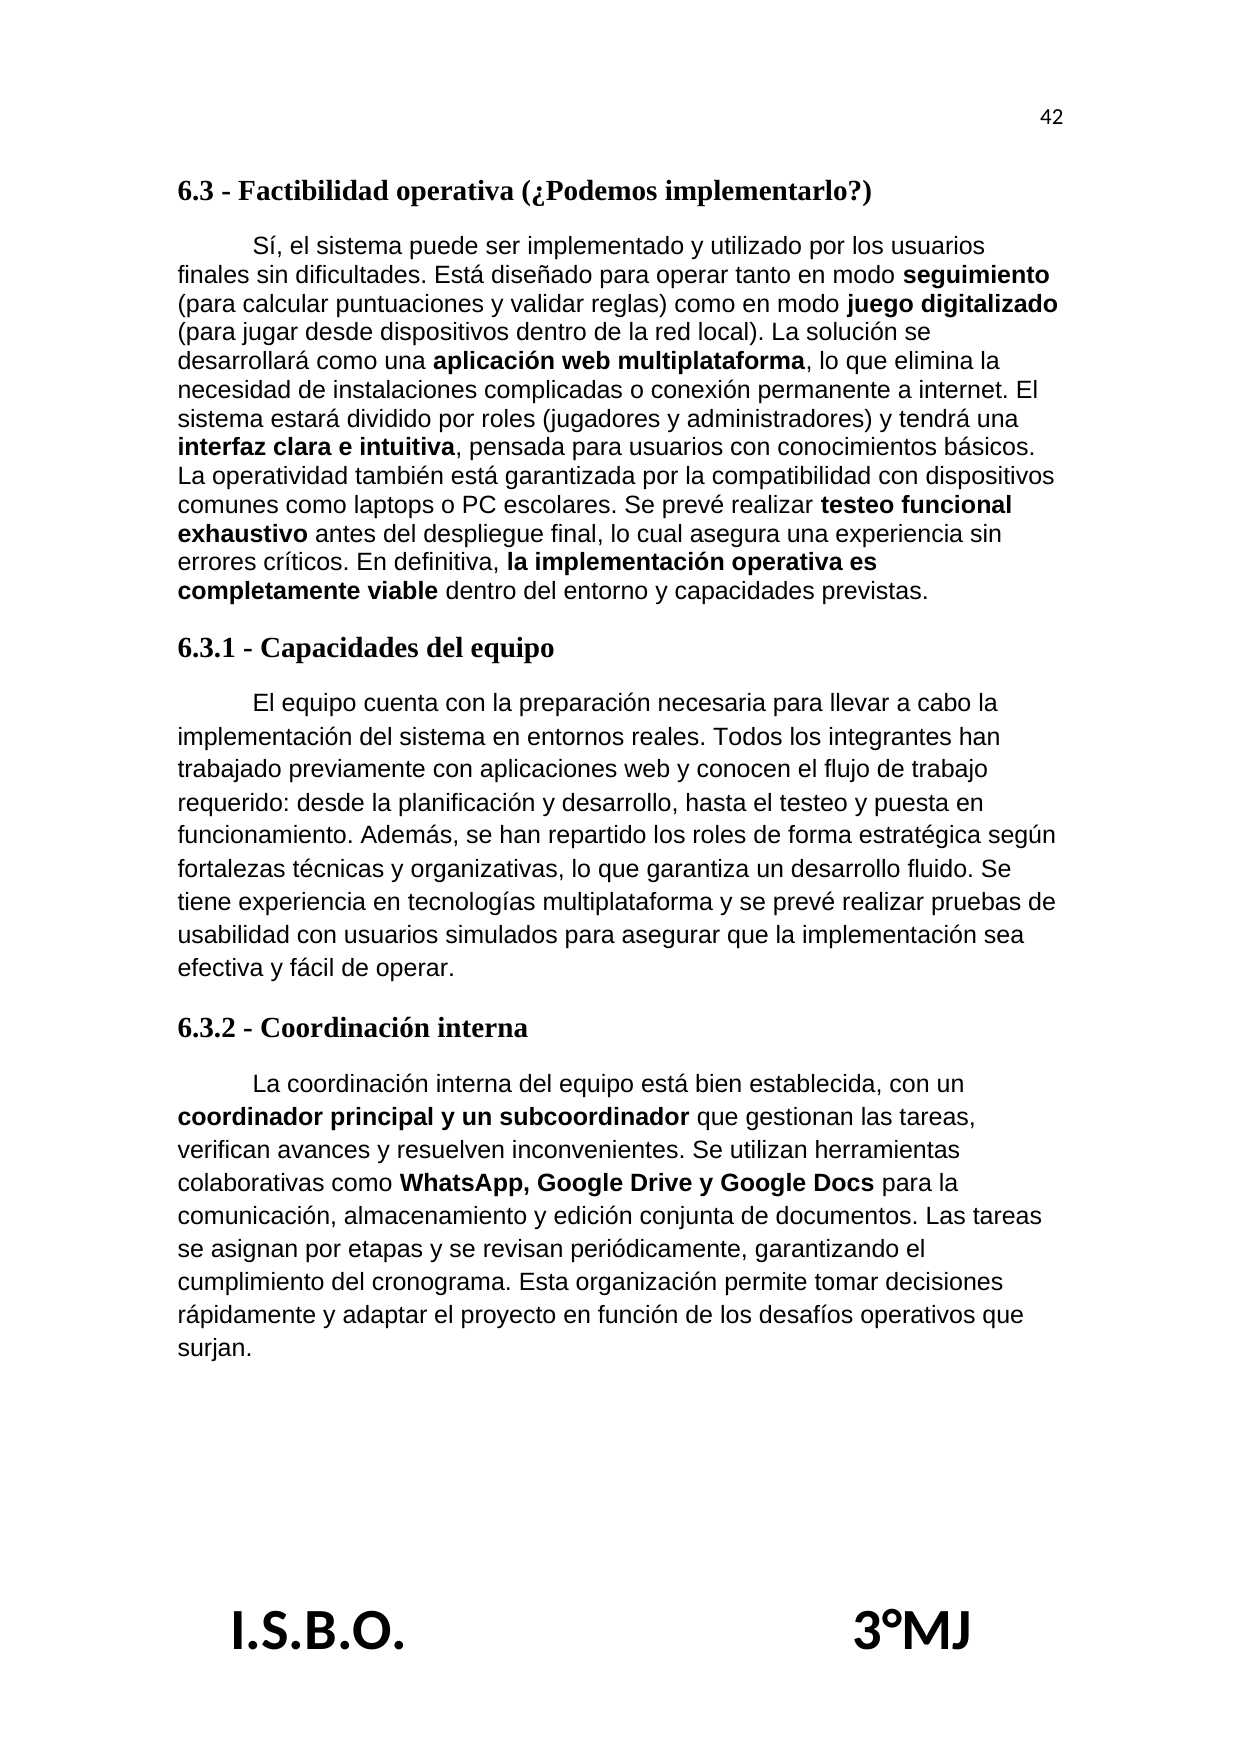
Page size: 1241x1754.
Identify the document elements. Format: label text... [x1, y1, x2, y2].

subtitle 6.3.2 - Coordinación interna [177, 1011, 1063, 1044]
subtitle 6.3 - Factibilidad operativa (¿Podemos implementarlo?) [177, 173, 1063, 206]
subtitle 6.3.1 - Capacidades del equipo [177, 630, 1063, 663]
text Sí, el sistema puede ser implementado y utilizado por los usuarios finales sin dificultades. Está diseñado para operar tanto en modo seguimiento (para calcular puntuaciones y validar reglas) como en modo juego digitalizado (para jugar desde dispositivos dentro de la red local). La solución se desarrollará como una aplicación web multiplataforma, lo que elimina la necesidad de instalaciones complicadas o conexión permanente a internet. El sistema estará dividido por roles (jugadores y administradores) y tendrá una interfaz clara e intuitiva, pensada para usuarios con conocimientos básicos. La operatividad también está garantizada por la compatibilidad con dispositivos comunes como laptops o PC escolares. Se prevé realizar testeo funcional exhaustivo antes del despliegue final, lo cual asegura una experiencia sin errores críticos. En definitiva, la implementación operativa es completamente viable dentro del entorno y capacidades previstas. [177, 231, 1063, 605]
text La coordinación interna del equipo está bien establecida, con un coordinador principal y un subcoordinador que gestionan las tareas, verifican avances y resuelven inconvenientes. Se utilizan herramientas colaborativas como WhatsApp, Google Drive y Google Docs para la comunicación, almacenamiento y edición conjunta de documentos. Las tareas se asignan por etapas y se revisan periódicamente, garantizando el cumplimiento del cronograma. Esta organización permite tomar decisiones rápidamente y adaptar el proyecto en función de los desafíos operativos que surjan. [177, 1069, 1063, 1362]
text El equipo cuenta con la preparación necesaria para llevar a cabo la implementación del sistema en entornos reales. Todos los integrantes han trabajado previamente con aplicaciones web y conocen el flujo de trabajo requerido: desde la planificación y desarrollo, hasta el testeo y puesta en funcionamiento. Además, se han repartido los roles de forma estratégica según fortalezas técnicas y organizativas, lo que garantiza un desarrollo fluido. Se tiene experiencia en tecnologías multiplataforma y se prevé realizar pruebas de usabilidad con usuarios simulados para asegurar que la implementación sea efectiva y fácil de operar. [177, 688, 1063, 981]
